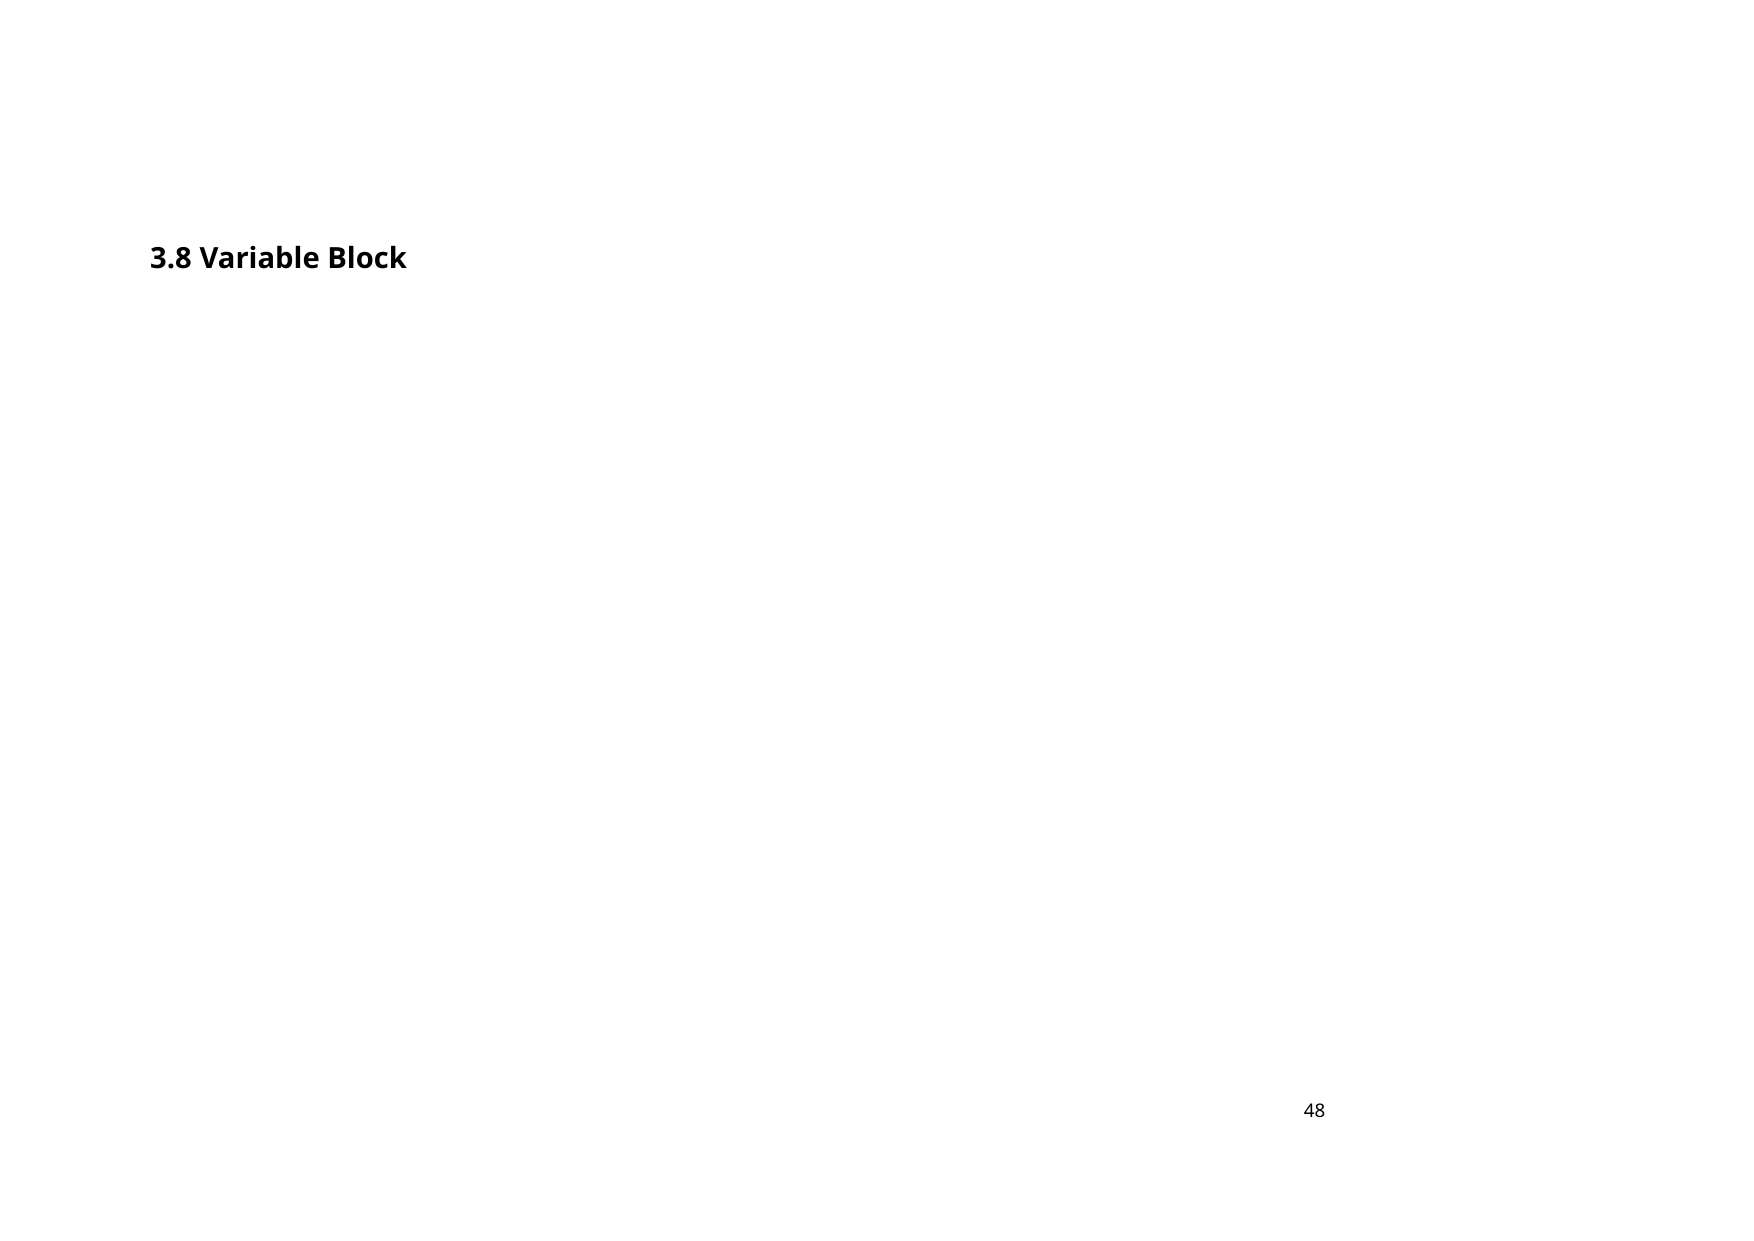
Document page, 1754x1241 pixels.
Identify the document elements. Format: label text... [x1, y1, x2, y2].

subtitle Variable Block [150, 225, 1604, 290]
